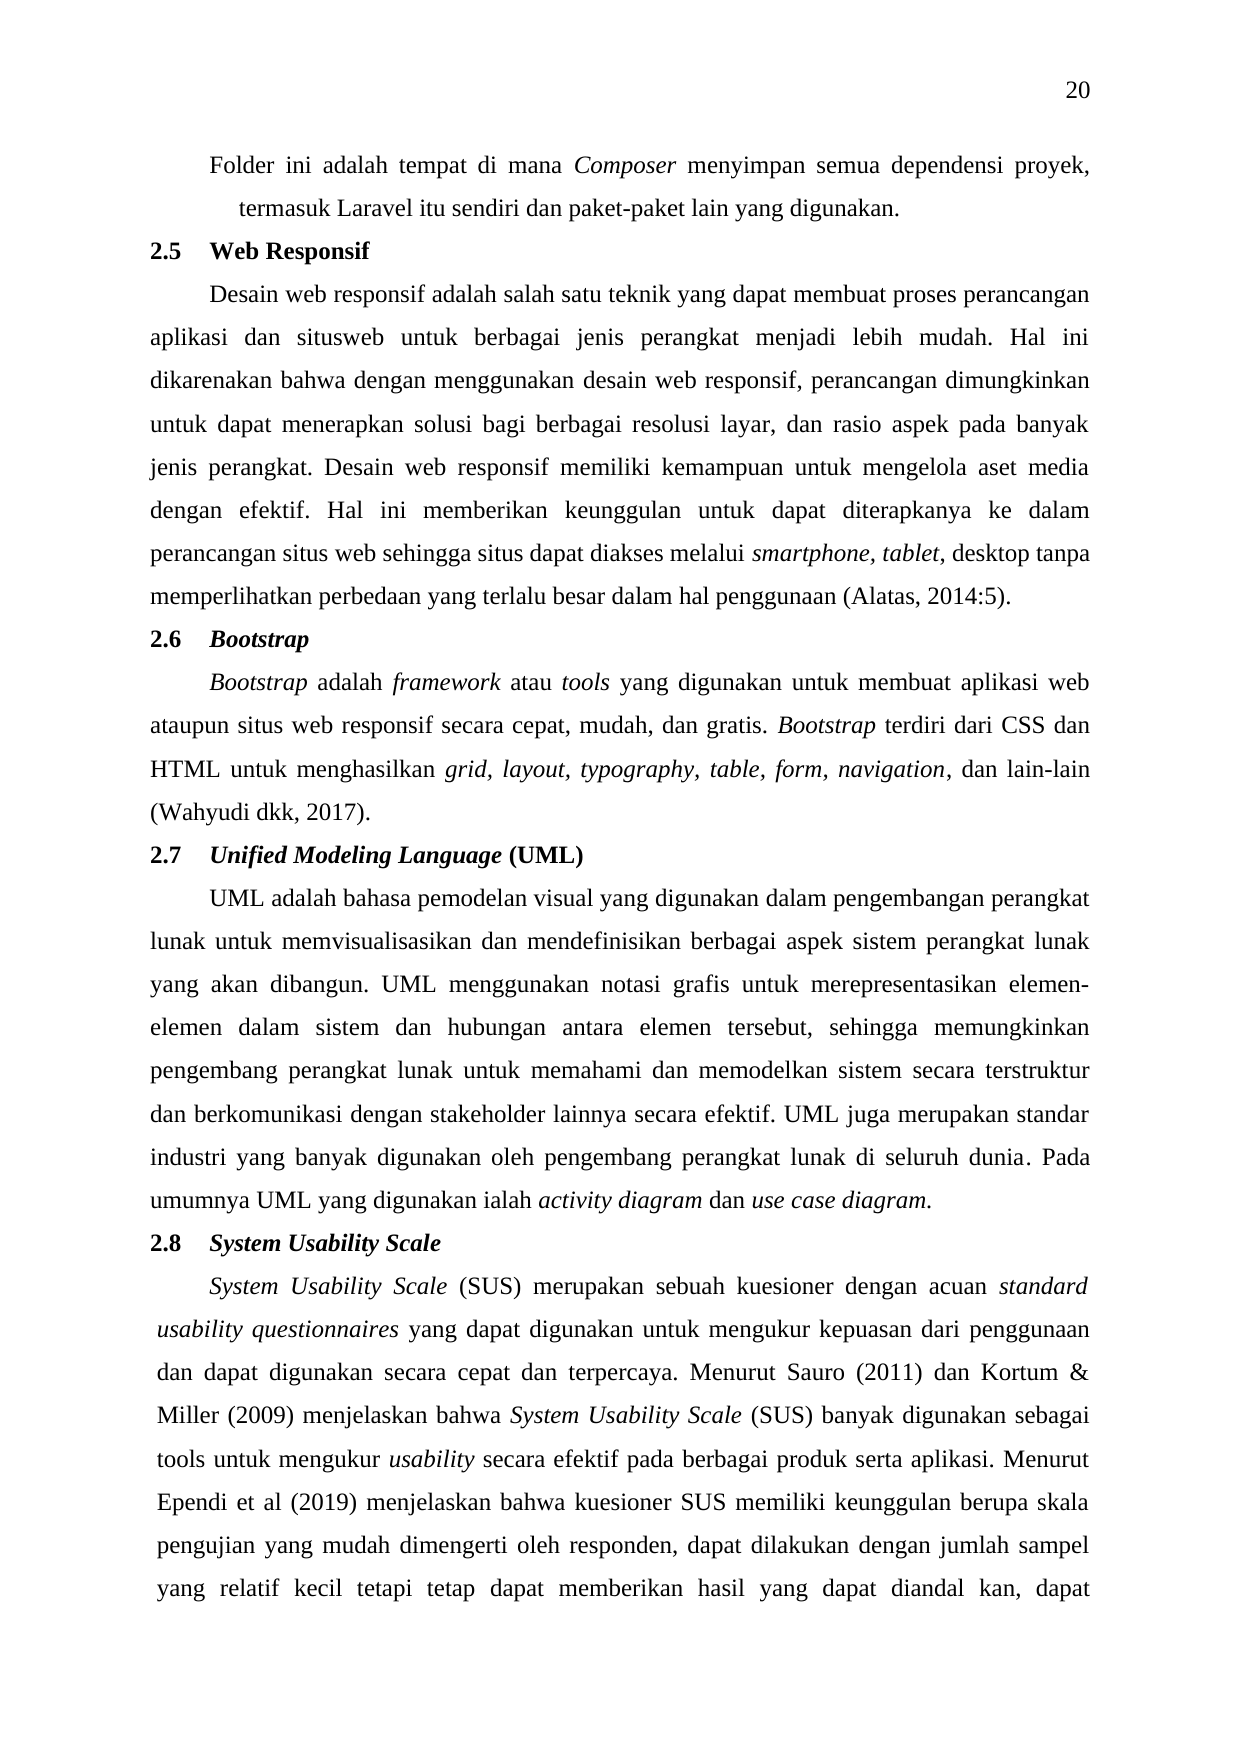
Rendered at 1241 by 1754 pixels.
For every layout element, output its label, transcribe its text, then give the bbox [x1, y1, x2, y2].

subtitle Web Responsif [150, 236, 1090, 265]
subtitle Bootstrap [150, 624, 1090, 653]
text Desain web responsif adalah salah satu teknik yang dapat membuat proses perancangan aplikasi dan situsweb untuk berbagai jenis perangkat menjadi lebih mudah. Hal ini dikarenakan bahwa dengan menggunakan desain web responsif, perancangan dimungkinkan untuk dapat menerapkan solusi bagi berbagai resolusi layar, dan rasio aspek pada banyak jenis perangkat. Desain web responsif memiliki kemampuan untuk mengelola aset media dengan efektif. Hal ini memberikan keunggulan untuk dapat diterapkanya ke dalam perancangan situs web sehingga situs dapat diakses melalui smartphone, tablet, desktop tanpa memperlihatkan perbedaan yang terlalu besar dalam hal penggunaan (Alatas, 2014:5). [150, 279, 1090, 610]
subtitle System Usability Scale [150, 1228, 1090, 1257]
list Folder ini adalah tempat di mana Composer menyimpan semua dependensi proyek, termasuk Laravel itu sendiri dan paket-paket lain yang digunakan. [209, 150, 1090, 222]
text Bootstrap adalah framework atau tools yang digunakan untuk membuat aplikasi web ataupun situs web responsif secara cepat, mudah, dan gratis. Bootstrap terdiri dari CSS dan HTML untuk menghasilkan grid, layout, typography, table, form, navigation, dan lain-lain (Wahyudi dkk, 2017). [150, 667, 1090, 826]
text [157, 1271, 1090, 1602]
subtitle Unified Modeling Language (UML) [150, 840, 1090, 869]
text UML adalah bahasa pemodelan visual yang digunakan dalam pengembangan perangkat lunak untuk memvisualisasikan dan mendefinisikan berbagai aspek sistem perangkat lunak yang akan dibangun. UML menggunakan notasi grafis untuk merepresentasikan elemen-elemen dalam sistem dan hubungan antara elemen tersebut, sehingga memungkinkan pengembang perangkat lunak untuk memahami dan memodelkan sistem secara terstruktur dan berkomunikasi dengan stakeholder lainnya secara efektif. UML juga merupakan standar industri yang banyak digunakan oleh pengembang perangkat lunak di seluruh dunia. Pada umumnya UML yang digunakan ialah activity diagram dan use case diagram. [150, 883, 1090, 1214]
